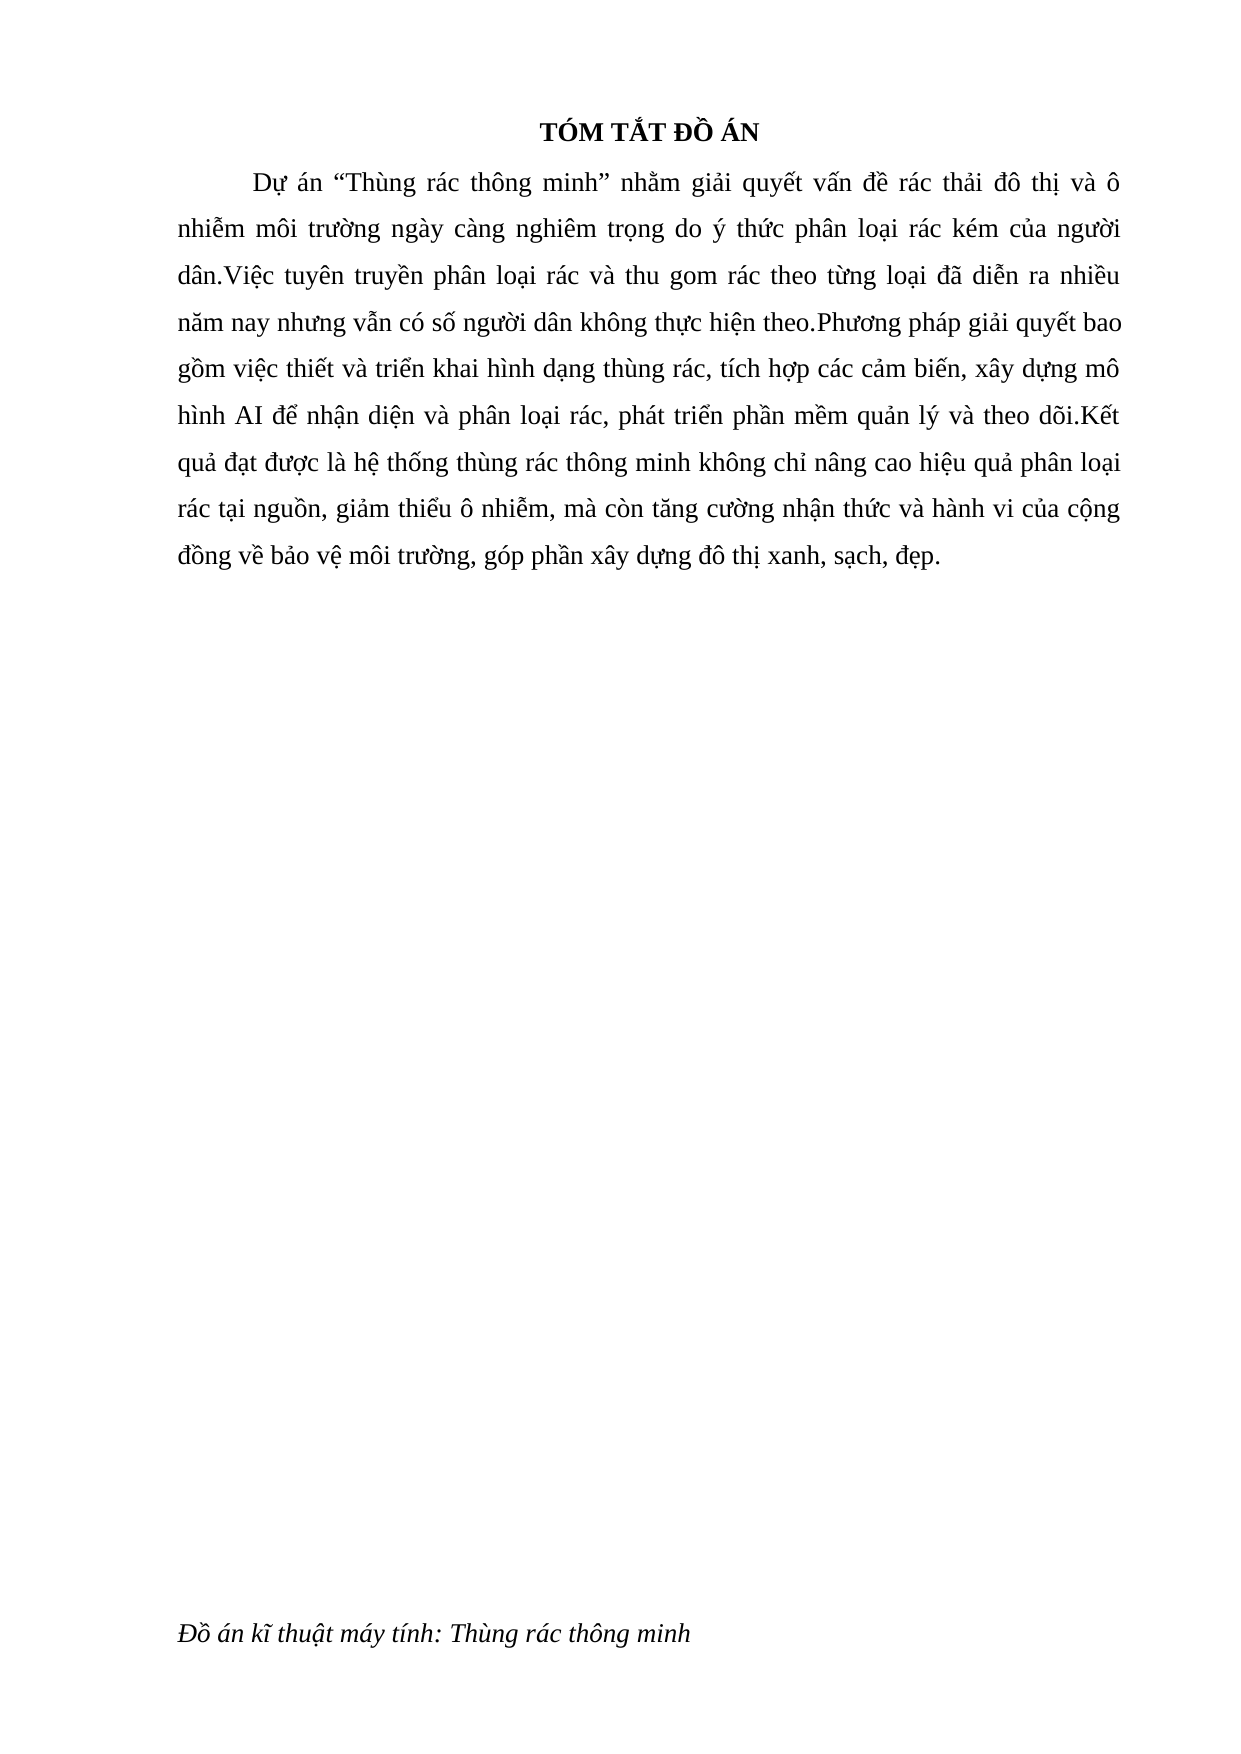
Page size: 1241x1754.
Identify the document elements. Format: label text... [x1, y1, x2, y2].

text TÓM TẮT ĐỒ ÁN [177, 116, 1122, 147]
text Dự án “Thùng rác thông minh” nhằm giải quyết vấn đề rác thải đô thị và ô nhiễm môi trường ngày càng nghiêm trọng do ý thức phân loại rác kém của người dân.Việc tuyên truyền phân loại rác và thu gom rác theo từng loại đã diễn ra nhiều năm nay nhưng vẫn có số người dân không thực hiện theo.Phương pháp giải quyết bao gồm việc thiết và triển khai hình dạng thùng rác, tích hợp các cảm biến, xây dựng mô hình AI để nhận diện và phân loại rác, phát triển phần mềm quản lý và theo dõi.Kết quả đạt được là hệ thống thùng rác thông minh không chỉ nâng cao hiệu quả phân loại rác tại nguồn, giảm thiểu ô nhiễm, mà còn tăng cường nhận thức và hành vi của cộng đồng về bảo vệ môi trường, góp phần xây dựng đô thị xanh, sạch, đẹp. [177, 166, 1122, 570]
